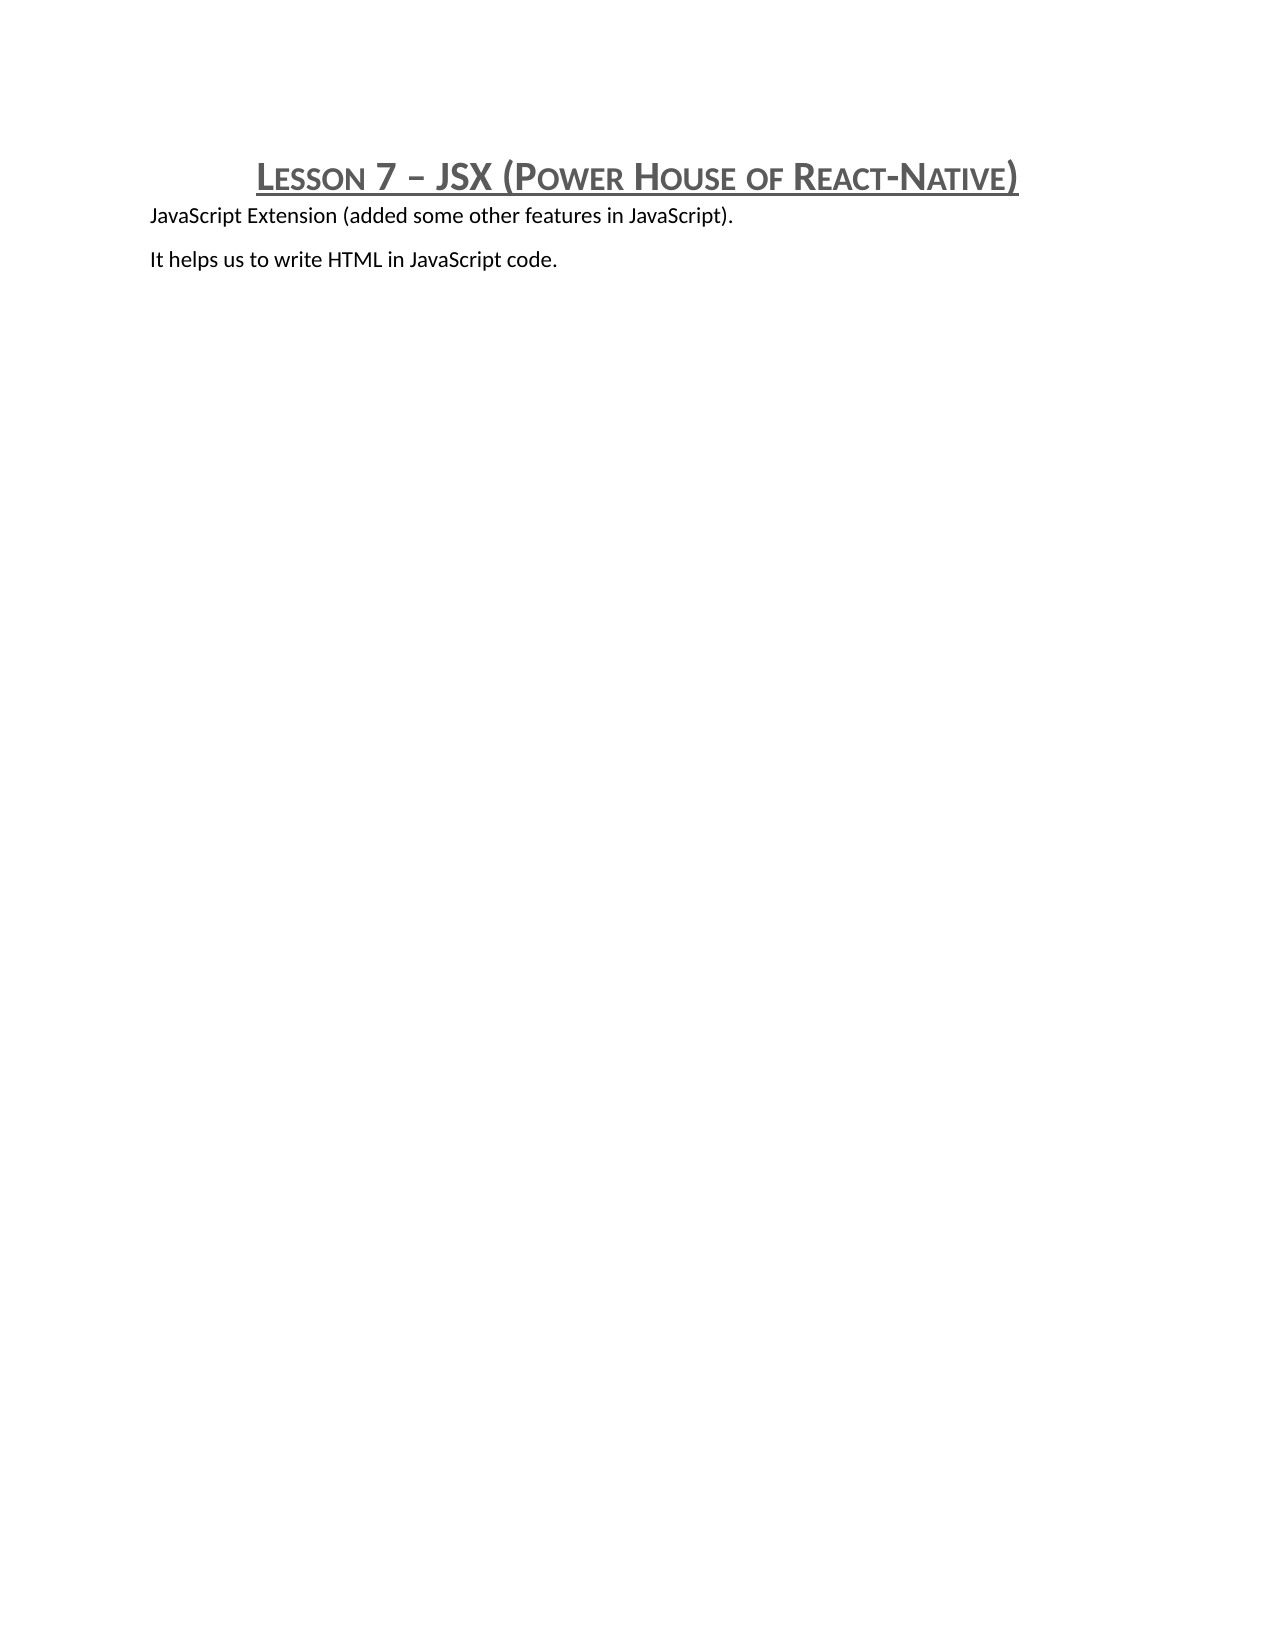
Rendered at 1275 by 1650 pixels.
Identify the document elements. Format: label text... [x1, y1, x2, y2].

text It helps us to write HTML in JavaScript code. [150, 246, 1125, 273]
text Lesson 7 – JSX (Power House of React-Native) [150, 150, 1125, 201]
text JavaScript Extension (added some other features in JavaScript). [150, 201, 1125, 229]
